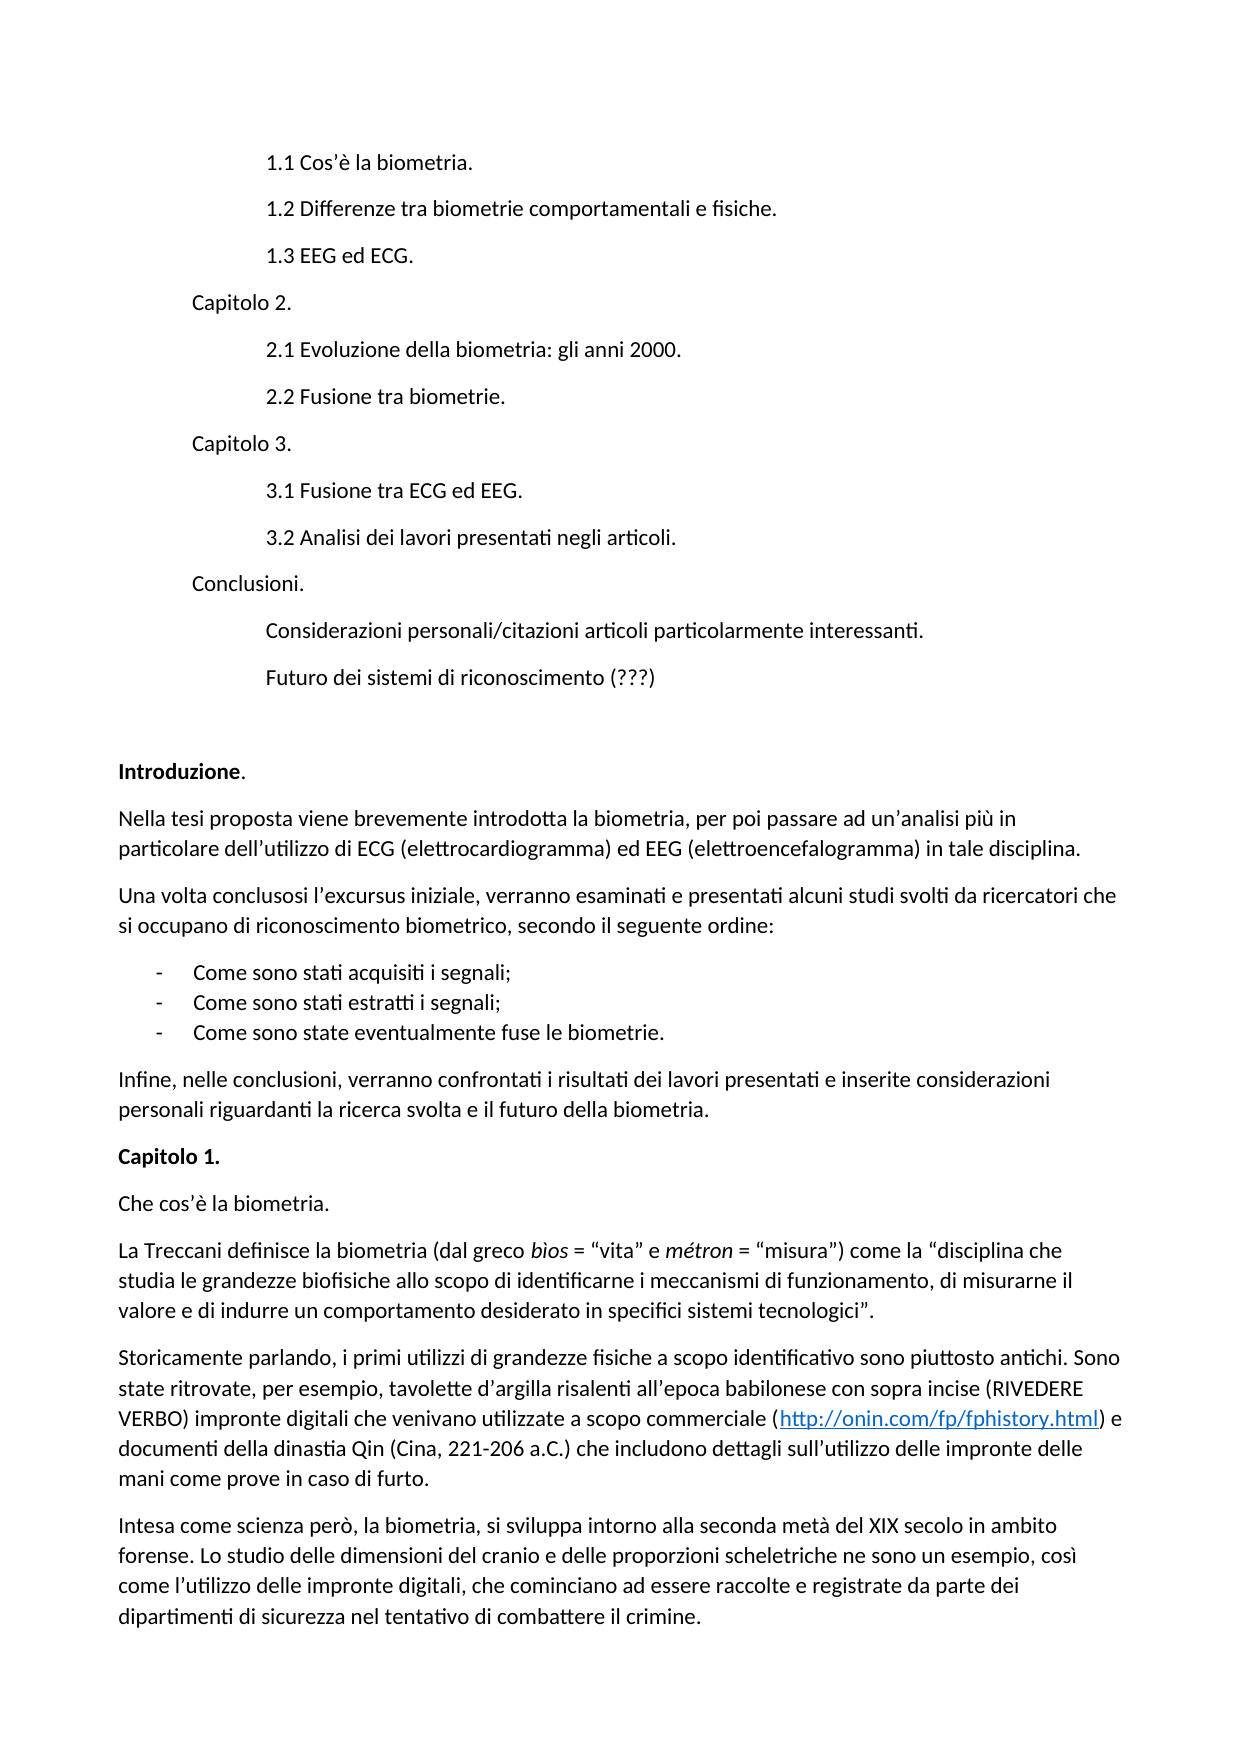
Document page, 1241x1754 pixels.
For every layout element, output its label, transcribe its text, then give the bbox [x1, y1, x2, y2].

text 1.2 Differenze tra biometrie comportamentali e fisiche. [118, 194, 1122, 222]
text Intesa come scienza però, la biometria, si sviluppa intorno alla seconda metà del XIX secolo in ambito forense. Lo studio delle dimensioni del cranio e delle proporzioni scheletriche ne sono un esempio, così come l’utilizzo delle impronte digitali, che cominciano ad essere raccolte e registrate da parte dei dipartimenti di sicurezza nel tentativo di combattere il crimine. [118, 1511, 1122, 1630]
text 3.1 Fusione tra ECG ed EEG. [118, 476, 1122, 504]
text 1.3 EEG ed ECG. [118, 241, 1122, 269]
text Capitolo 2. [118, 288, 1122, 316]
text 3.2 Analisi dei lavori presentati negli articoli. [118, 523, 1122, 551]
text 1.1 Cos’è la biometria. [192, 148, 1122, 176]
text Nella tesi proposta viene brevemente introdotta la biometria, per poi passare ad un’analisi più in particolare dell’utilizzo di ECG (elettrocardiogramma) ed EEG (elettroencefalogramma) in tale disciplina. [118, 804, 1122, 862]
text La Treccani definisce la biometria (dal greco bìos = “vita” e métron = “misura”) come la “disciplina che studia le grandezze biofisiche allo scopo di identificarne i meccanismi di funzionamento, di misurarne il valore e di indurre un comportamento desiderato in specifici sistemi tecnologici”. [118, 1236, 1122, 1324]
text Che cos’è la biometria. [118, 1189, 1122, 1217]
text Futuro dei sistemi di riconoscimento (???) [118, 663, 1122, 691]
list Come sono stati acquisiti i segnali; [156, 958, 1122, 986]
text Infine, nelle conclusioni, verranno confrontati i risultati dei lavori presentati e inserite considerazioni personali riguardanti la ricerca svolta e il futuro della biometria. [118, 1065, 1122, 1123]
text Introduzione. [118, 757, 1122, 785]
text Storicamente parlando, i primi utilizzi di grandezze fisiche a scopo identificativo sono piuttosto antichi. Sono state ritrovate, per esempio, tavolette d’argilla risalenti all’epoca babilonese con sopra incise (RIVEDERE VERBO) impronte digitali che venivano utilizzate a scopo commerciale (http://onin.com/fp/fphistory.html) e documenti della dinastia Qin (Cina, 221-206 a.C.) che includono dettagli sull’utilizzo delle impronte delle mani come prove in caso di furto. [118, 1343, 1122, 1492]
list Come sono state eventualmente fuse le biometrie. [156, 1018, 1122, 1046]
text Capitolo 1. [118, 1142, 1122, 1170]
text Una volta conclusosi l’excursus iniziale, verranno esaminati e presentati alcuni studi svolti da ricercatori che si occupano di riconoscimento biometrico, secondo il seguente ordine: [118, 881, 1122, 939]
text Conclusioni. [118, 569, 1122, 597]
text Considerazioni personali/citazioni articoli particolarmente interessanti. [118, 616, 1122, 644]
text 2.2 Fusione tra biometrie. [118, 382, 1122, 410]
text Capitolo 3. [118, 429, 1122, 457]
text 2.1 Evoluzione della biometria: gli anni 2000. [118, 335, 1122, 363]
list Come sono stati estratti i segnali; [156, 988, 1122, 1016]
